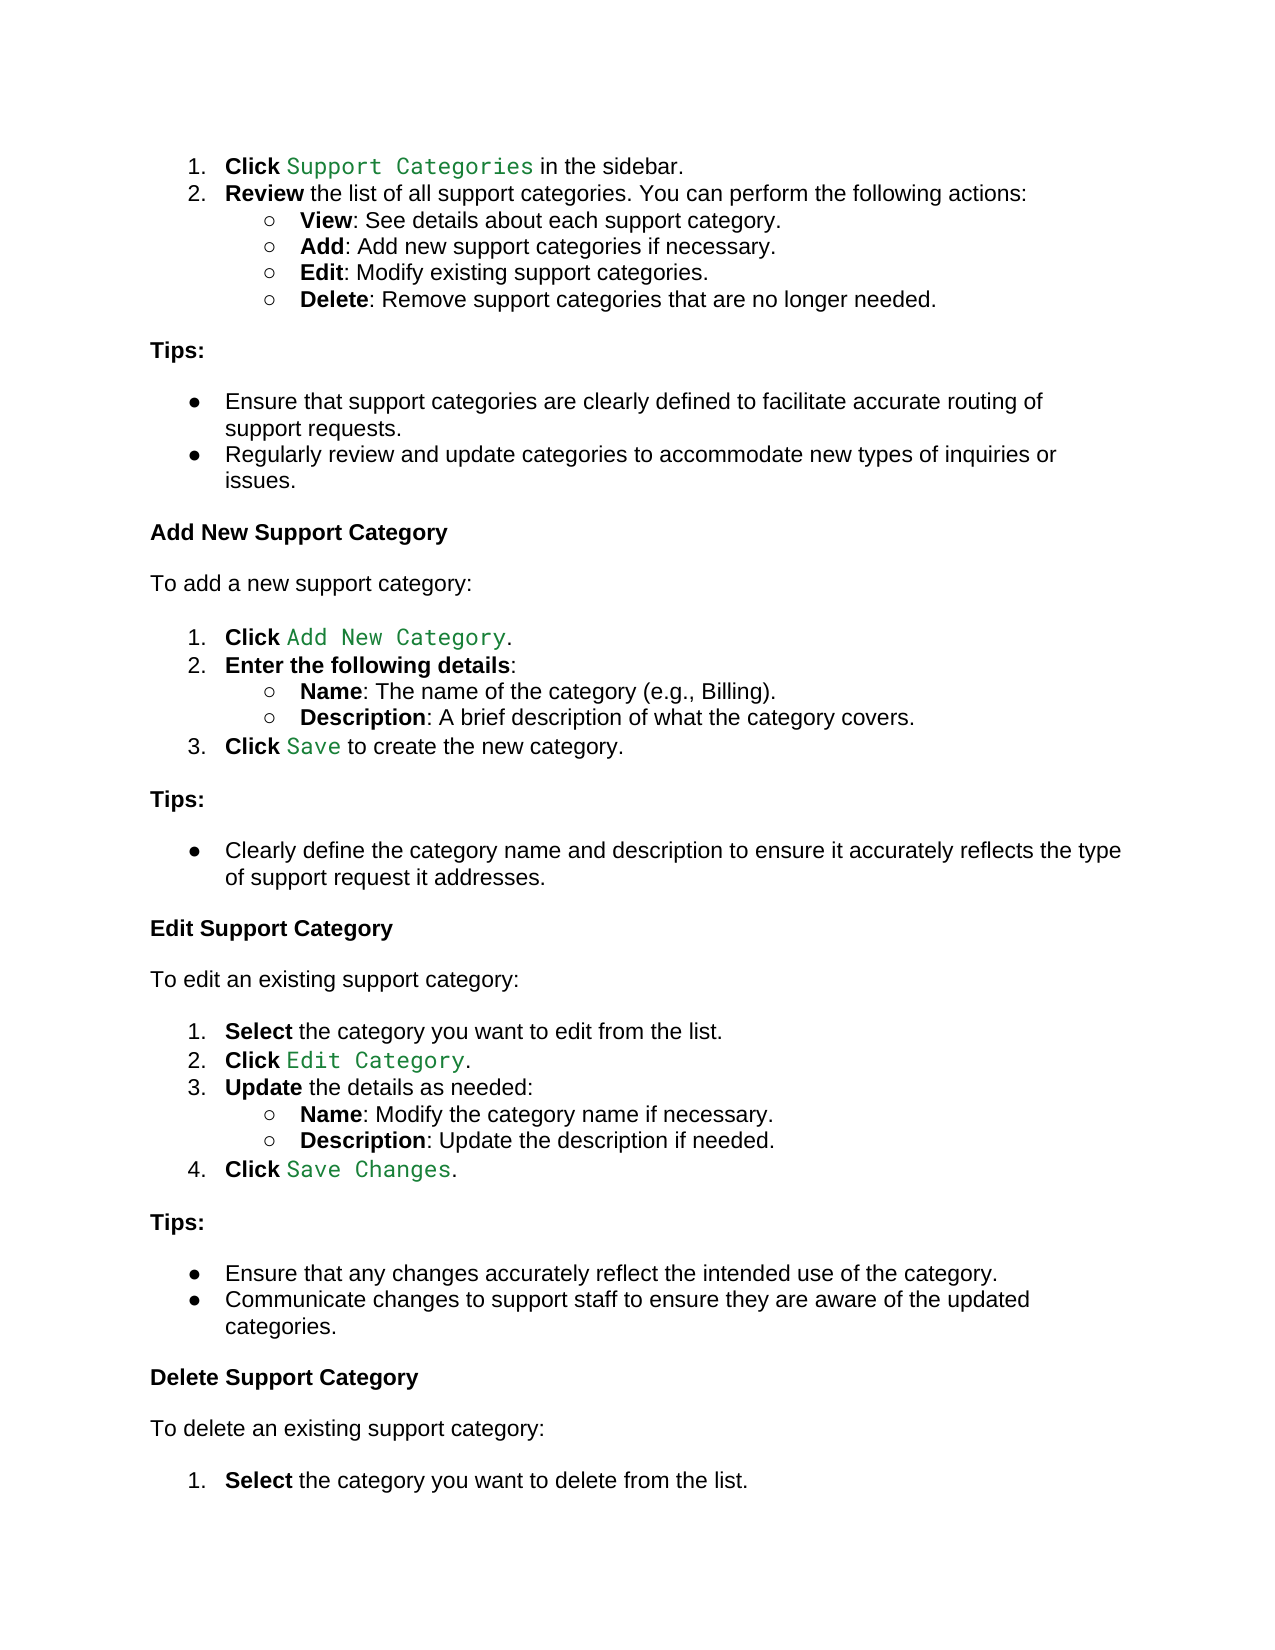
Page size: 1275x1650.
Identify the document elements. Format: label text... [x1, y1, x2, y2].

list Description: A brief description of what the category covers. [262, 704, 1125, 731]
list Add: Add new support categories if necessary. [262, 233, 1125, 259]
list Update the details as needed: [187, 1074, 1125, 1101]
list Name: Modify the category name if necessary. [262, 1101, 1125, 1127]
list Review the list of all support categories. You can perform the following actions: [187, 180, 1125, 207]
list Enter the following details: [187, 652, 1125, 678]
list Select the category you want to delete from the list. [187, 1467, 1125, 1493]
subtitle Add New Support Category [150, 519, 1125, 545]
list Click Edit Category. [187, 1044, 1125, 1074]
list Edit: Modify existing support categories. [262, 259, 1125, 286]
list Description: Update the description if needed. [262, 1127, 1125, 1153]
list Click Save to create the new category. [187, 731, 1125, 761]
list Click Add New Category. [187, 621, 1125, 652]
list Click Support Categories in the sidebar. [187, 150, 1125, 180]
list Regularly review and update categories to accommodate new types of inquiries or issues. [187, 441, 1125, 494]
list Delete: Remove support categories that are no longer needed. [262, 286, 1125, 312]
list Click Save Changes. [187, 1153, 1125, 1183]
list Ensure that any changes accurately reflect the intended use of the category. [187, 1260, 1125, 1286]
text To add a new support category: [150, 570, 1125, 596]
text Tips: [150, 786, 1125, 812]
list Ensure that support categories are clearly defined to facilitate accurate routing of support requests. [187, 388, 1125, 441]
list View: See details about each support category. [262, 207, 1125, 233]
text Tips: [150, 1208, 1125, 1235]
text To edit an existing support category: [150, 966, 1125, 993]
subtitle Delete Support Category [150, 1364, 1125, 1390]
subtitle Edit Support Category [150, 915, 1125, 941]
list Name: The name of the category (e.g., Billing). [262, 678, 1125, 704]
list Select the category you want to edit from the list. [187, 1018, 1125, 1044]
text Tips: [150, 337, 1125, 363]
list Communicate changes to support staff to ensure they are aware of the updated categories. [187, 1286, 1125, 1339]
text To delete an existing support category: [150, 1415, 1125, 1442]
list Clearly define the category name and description to ensure it accurately reflects the type of support request it addresses. [187, 837, 1125, 890]
